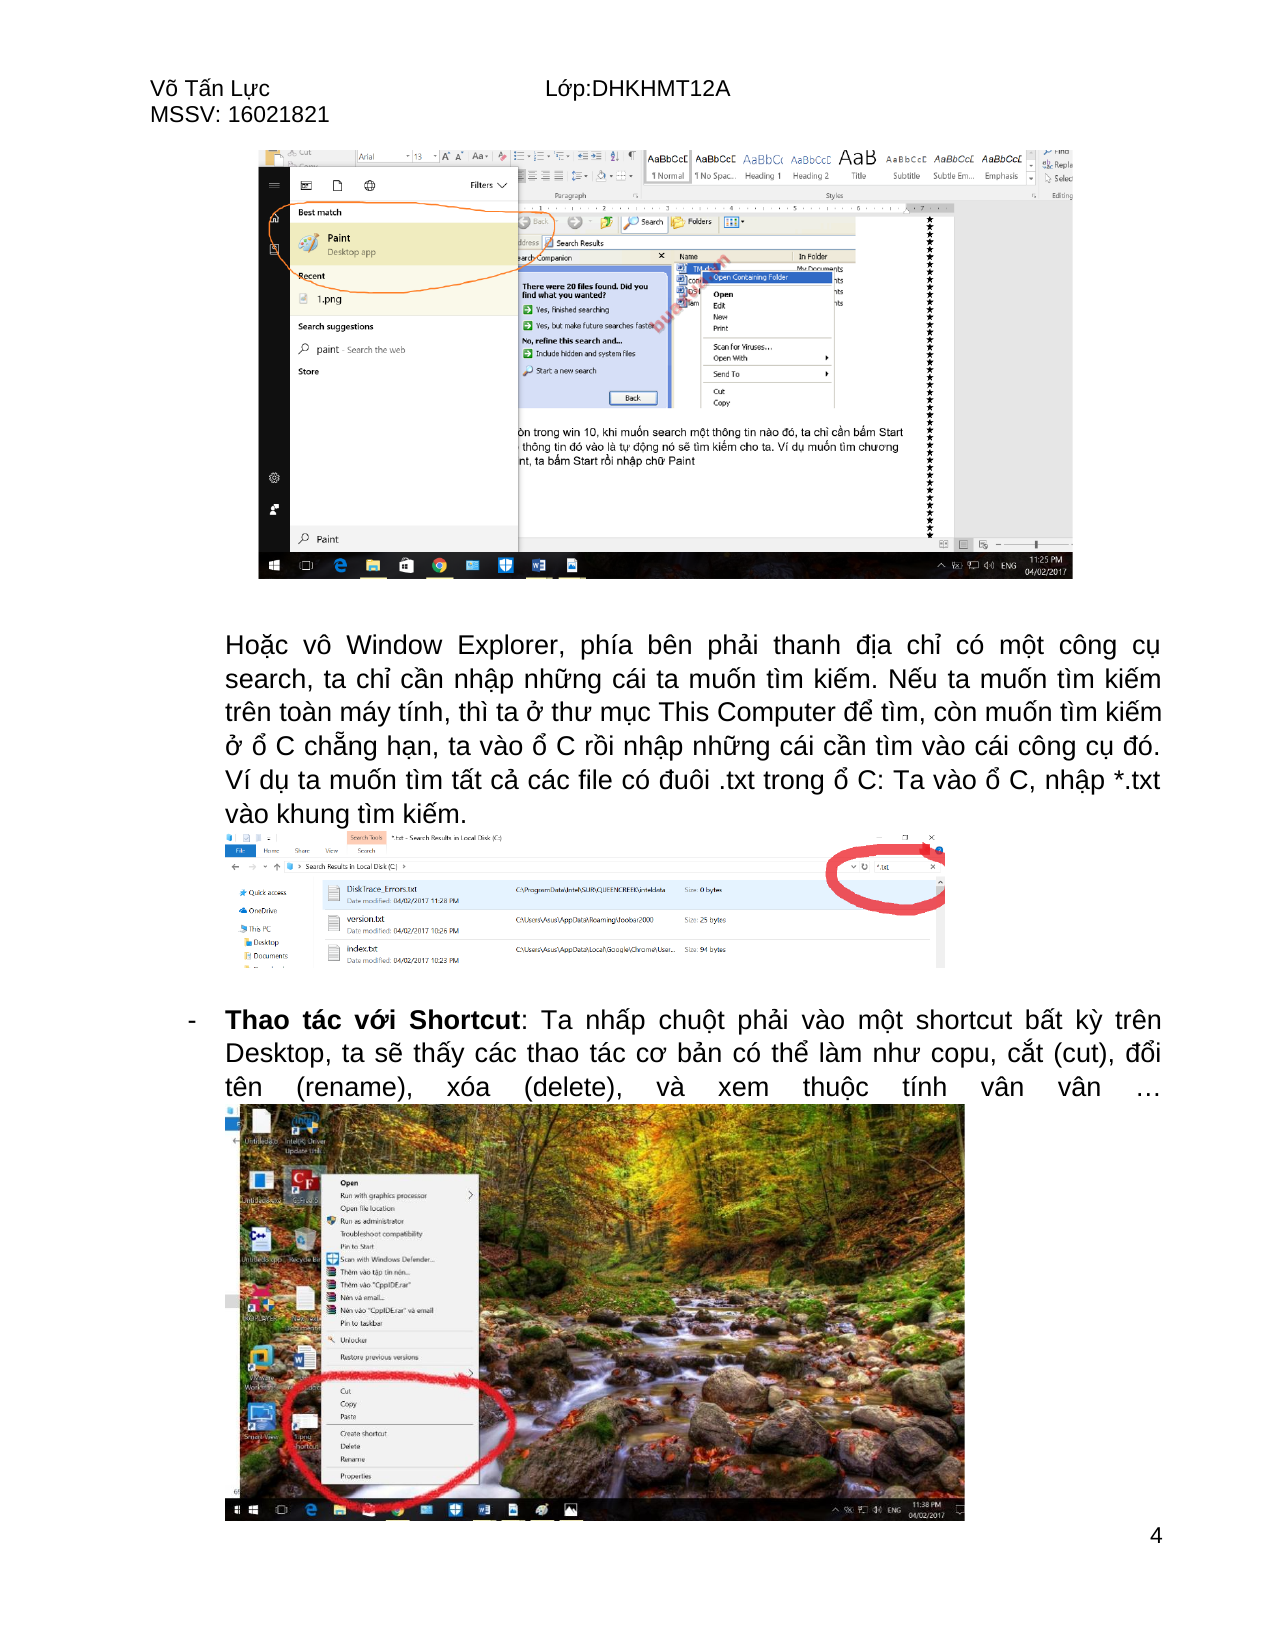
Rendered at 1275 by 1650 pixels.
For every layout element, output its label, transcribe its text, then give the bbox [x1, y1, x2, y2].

picture [225, 1104, 965, 1521]
picture [225, 831, 945, 968]
text Hoặc vô Window Explorer, phía bên phải thanh địa chỉ có một công cụ search, ta chỉ cần nhập những cái ta muốn tìm kiếm. Nếu ta muốn tìm kiếm trên toàn máy tính, thì ta ở thư mục This Computer để tìm, còn muốn tìm kiếm ở ổ C chẵng hạn, ta vào ổ C rồi nhập những cái cần tìm vào cái công cụ đó. Ví dụ ta muốn tìm tất cả các file có đuôi .txt trong ổ C: Ta vào ổ C, nhập *.txt vào khung tìm kiếm. [225, 629, 1162, 829]
picture [225, 150, 1073, 627]
